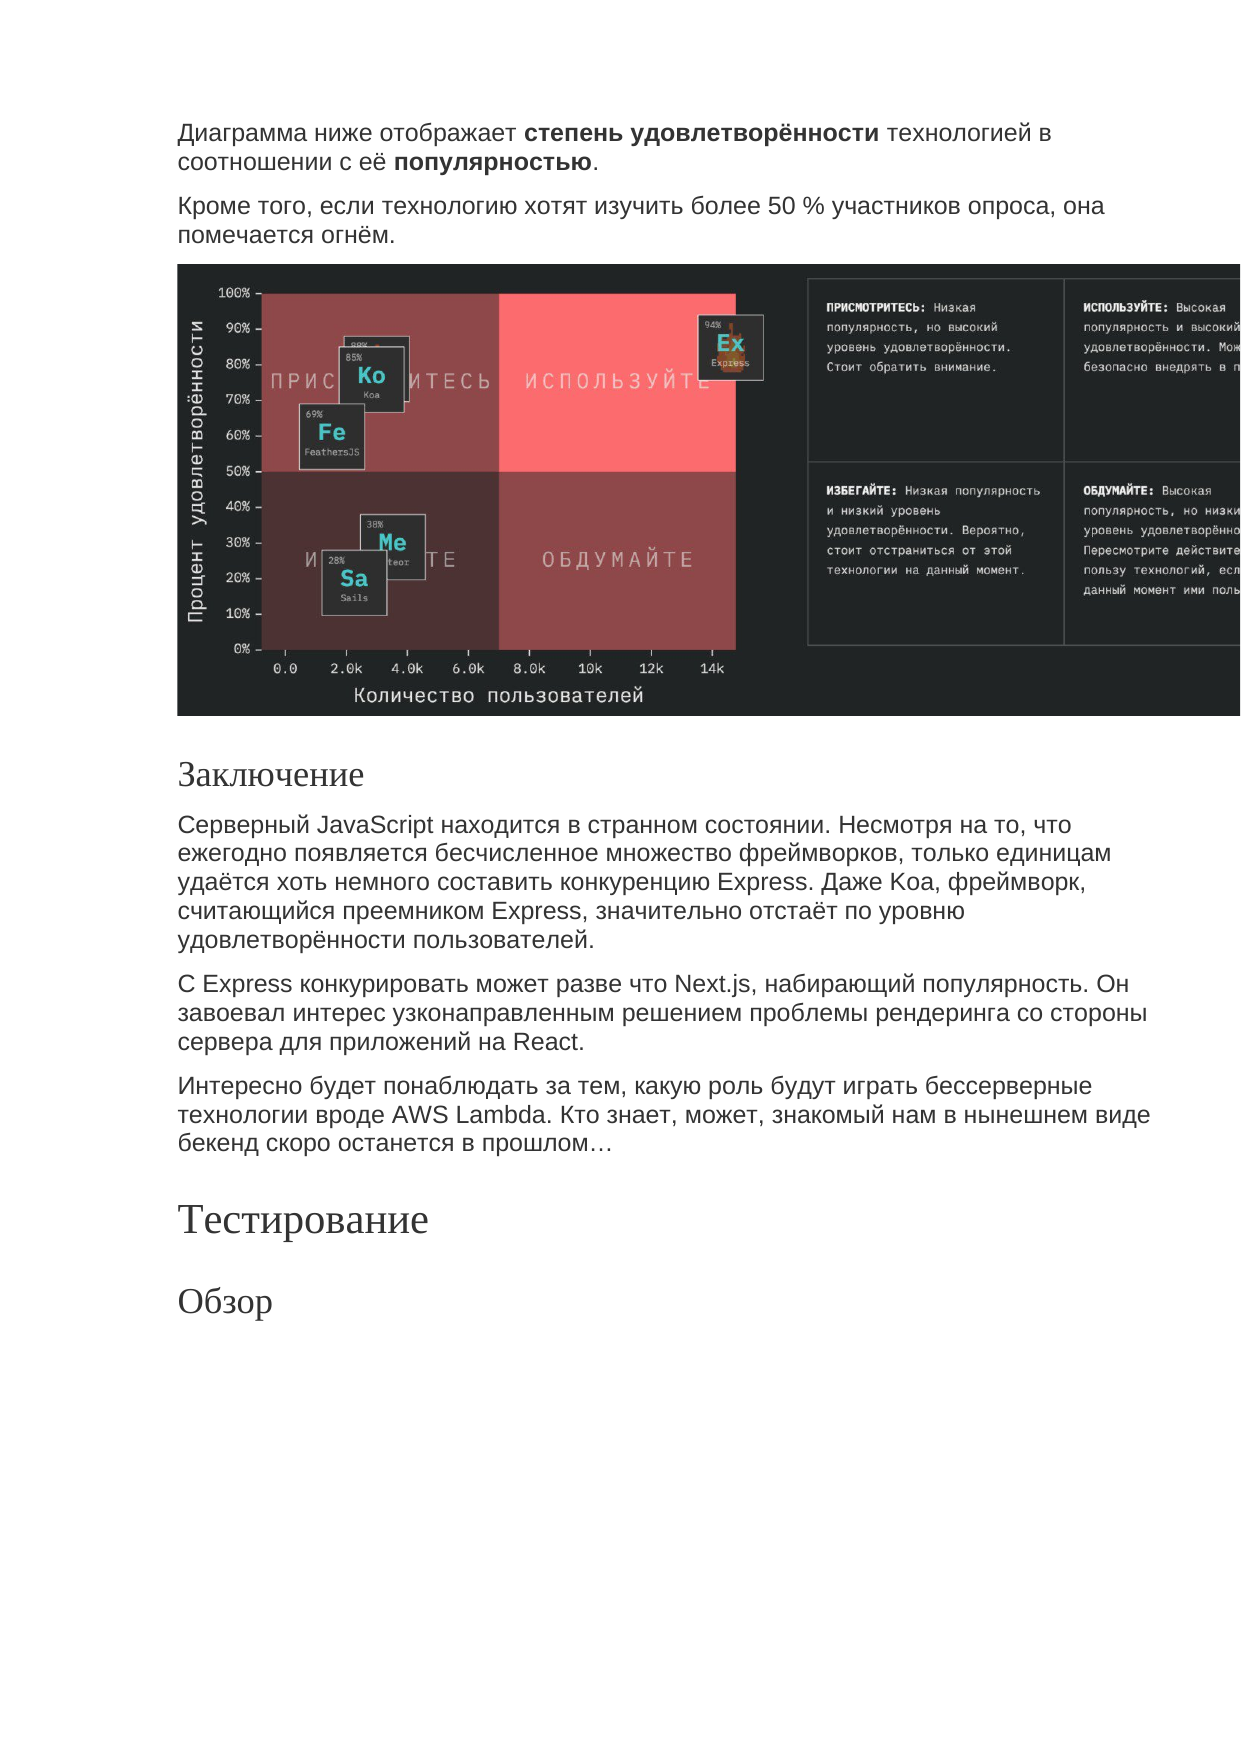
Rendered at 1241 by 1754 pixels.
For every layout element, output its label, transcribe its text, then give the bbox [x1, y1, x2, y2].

subtitle Заключение [177, 747, 1152, 794]
text Интересно будет понаблюдать за тем, какую роль будут играть бессерверные технологии вроде AWS Lambda. Кто знает, может, знакомый нам в нынешнем виде бекенд скоро останется в прошлом… [177, 1071, 1152, 1157]
text Диаграмма ниже отображает степень удовлетворённости технологией в соотношении с её популярностью. [177, 118, 1152, 176]
text С Express конкурировать может разве что Next.js, набирающий популярность. Он завоевал интерес узконаправленным решением проблемы рендеринга со стороны сервера для приложений на React. [177, 969, 1152, 1055]
subtitle Тестирование [177, 1188, 1152, 1243]
text Серверный JavaScript находится в странном состоянии. Несмотря на то, что ежегодно появляется бесчисленное множество фреймворков, только единицам удаётся хоть немного составить конкуренцию Express. Даже Koa, фреймворк, считающийся преемником Express, значительно отстаёт по уровню удовлетворённости пользователей. [177, 809, 1152, 953]
subtitle Обзор [177, 1274, 1152, 1321]
picture [177, 264, 1241, 716]
text Кроме того, если технологию хотят изучить более 50 % участников опроса, она помечается огнём. [177, 191, 1152, 249]
